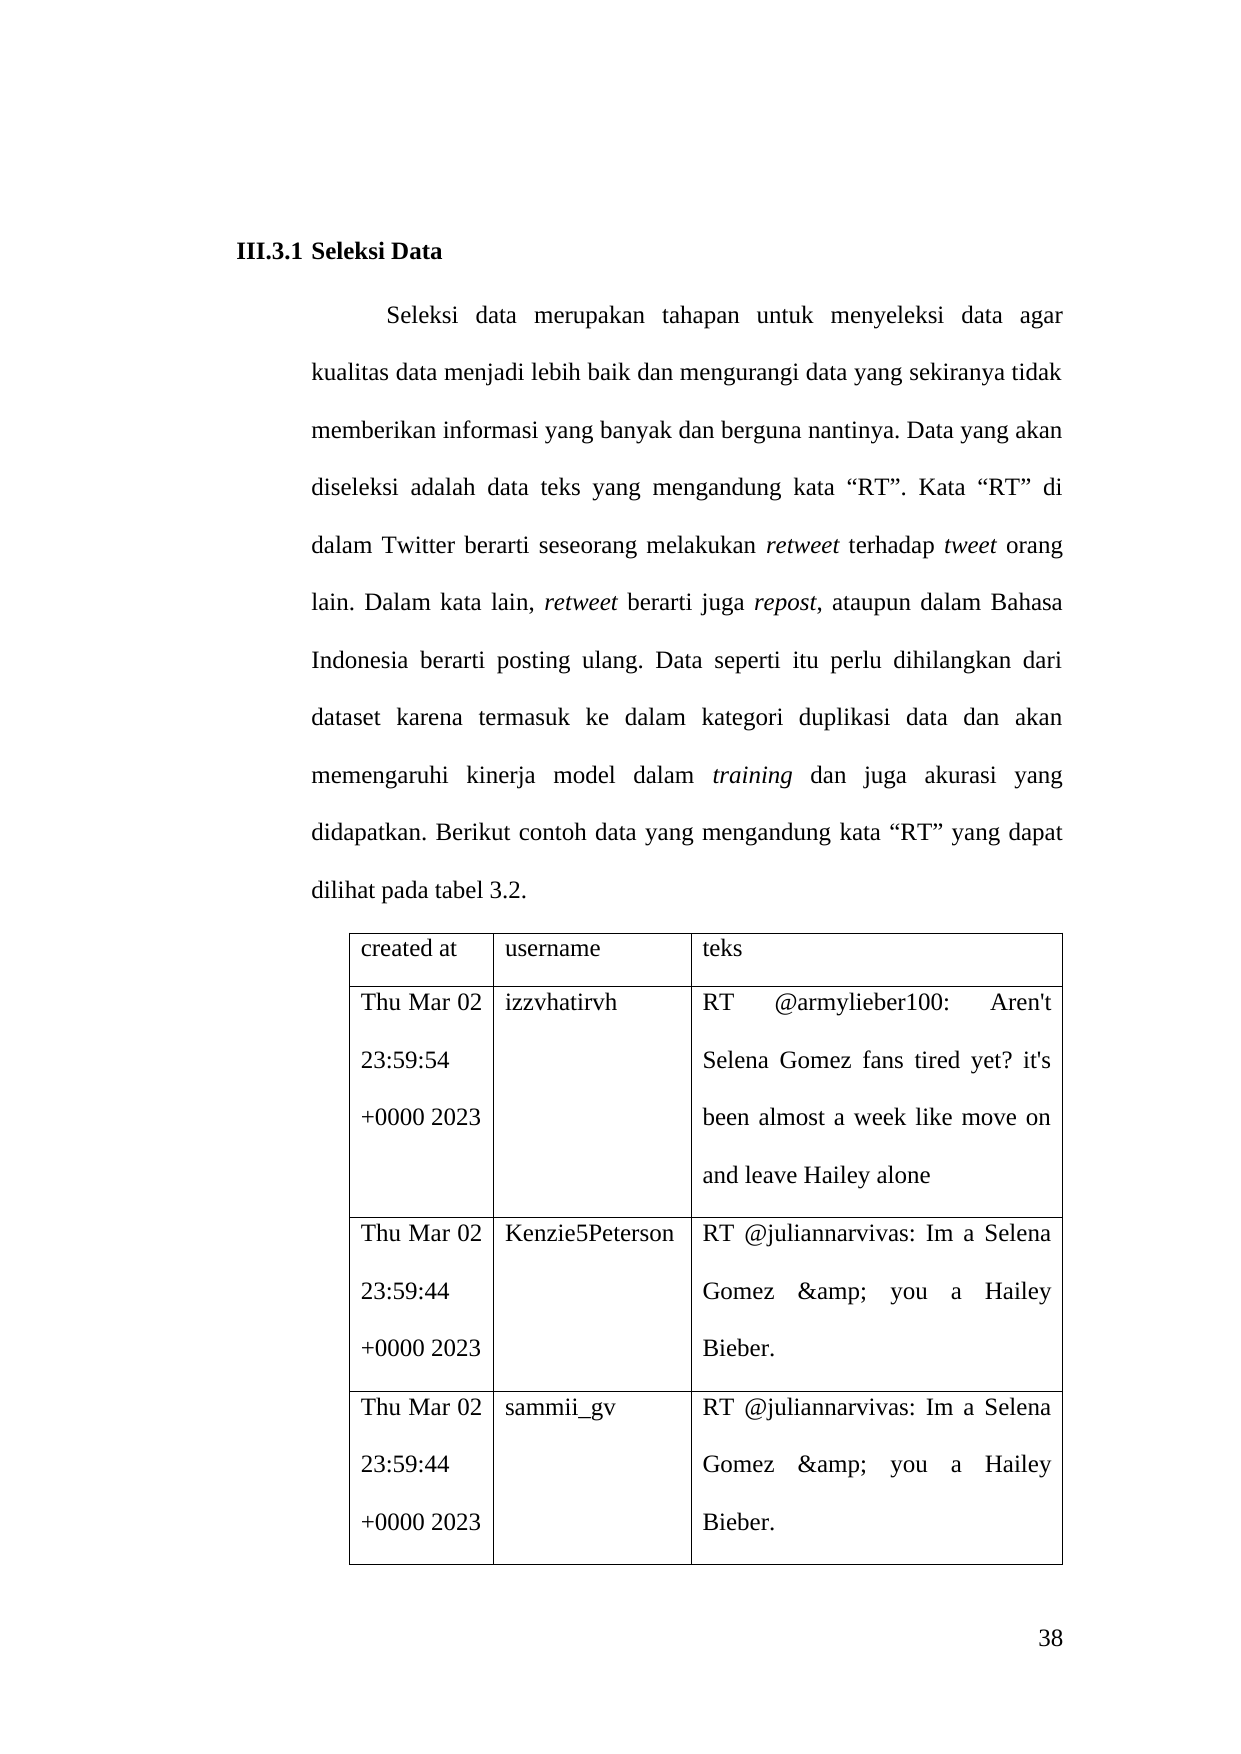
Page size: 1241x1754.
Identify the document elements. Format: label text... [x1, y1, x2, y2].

table_cell sammii_gv [494, 1392, 691, 1564]
table_cell Thu Mar 02 23:59:44 +0000 2023 [350, 1218, 493, 1391]
text Seleksi data merupakan tahapan untuk menyeleksi data agar kualitas data menjadi lebih baik dan mengurangi data yang sekiranya tidak memberikan informasi yang banyak dan berguna nantinya. Data yang akan diseleksi adalah data teks yang mengandung kata “RT”. Kata “RT” di dalam Twitter berarti seseorang melakukan retweet terhadap tweet orang lain. Dalam kata lain, retweet berarti juga repost, ataupun dalam Bahasa Indonesia berarti posting ulang. Data seperti itu perlu dihilangkan dari dataset karena termasuk ke dalam kategori duplikasi data dan akan memengaruhi kinerja model dalam training dan juga akurasi yang didapatkan. Berikut contoh data yang mengandung kata “RT” yang dapat dilihat pada tabel 3.2. [311, 300, 1063, 904]
subtitle Seleksi Data [236, 236, 1063, 265]
table_header created at [350, 934, 493, 986]
table_cell Kenzie5Peterson [494, 1218, 691, 1391]
table_cell RT @armylieber100: Aren't Selena Gomez fans tired yet? it's been almost a week like move on and leave Hailey alone [692, 987, 1062, 1217]
table_cell Thu Mar 02 23:59:44 +0000 2023 [350, 1392, 493, 1564]
table_cell izzvhatirvh [494, 987, 691, 1217]
table_header username [494, 934, 691, 986]
table_header teks [692, 934, 1062, 986]
table_cell Thu Mar 02 23:59:54 +0000 2023 [350, 987, 493, 1217]
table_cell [692, 1392, 1062, 1564]
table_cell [692, 1218, 1062, 1391]
